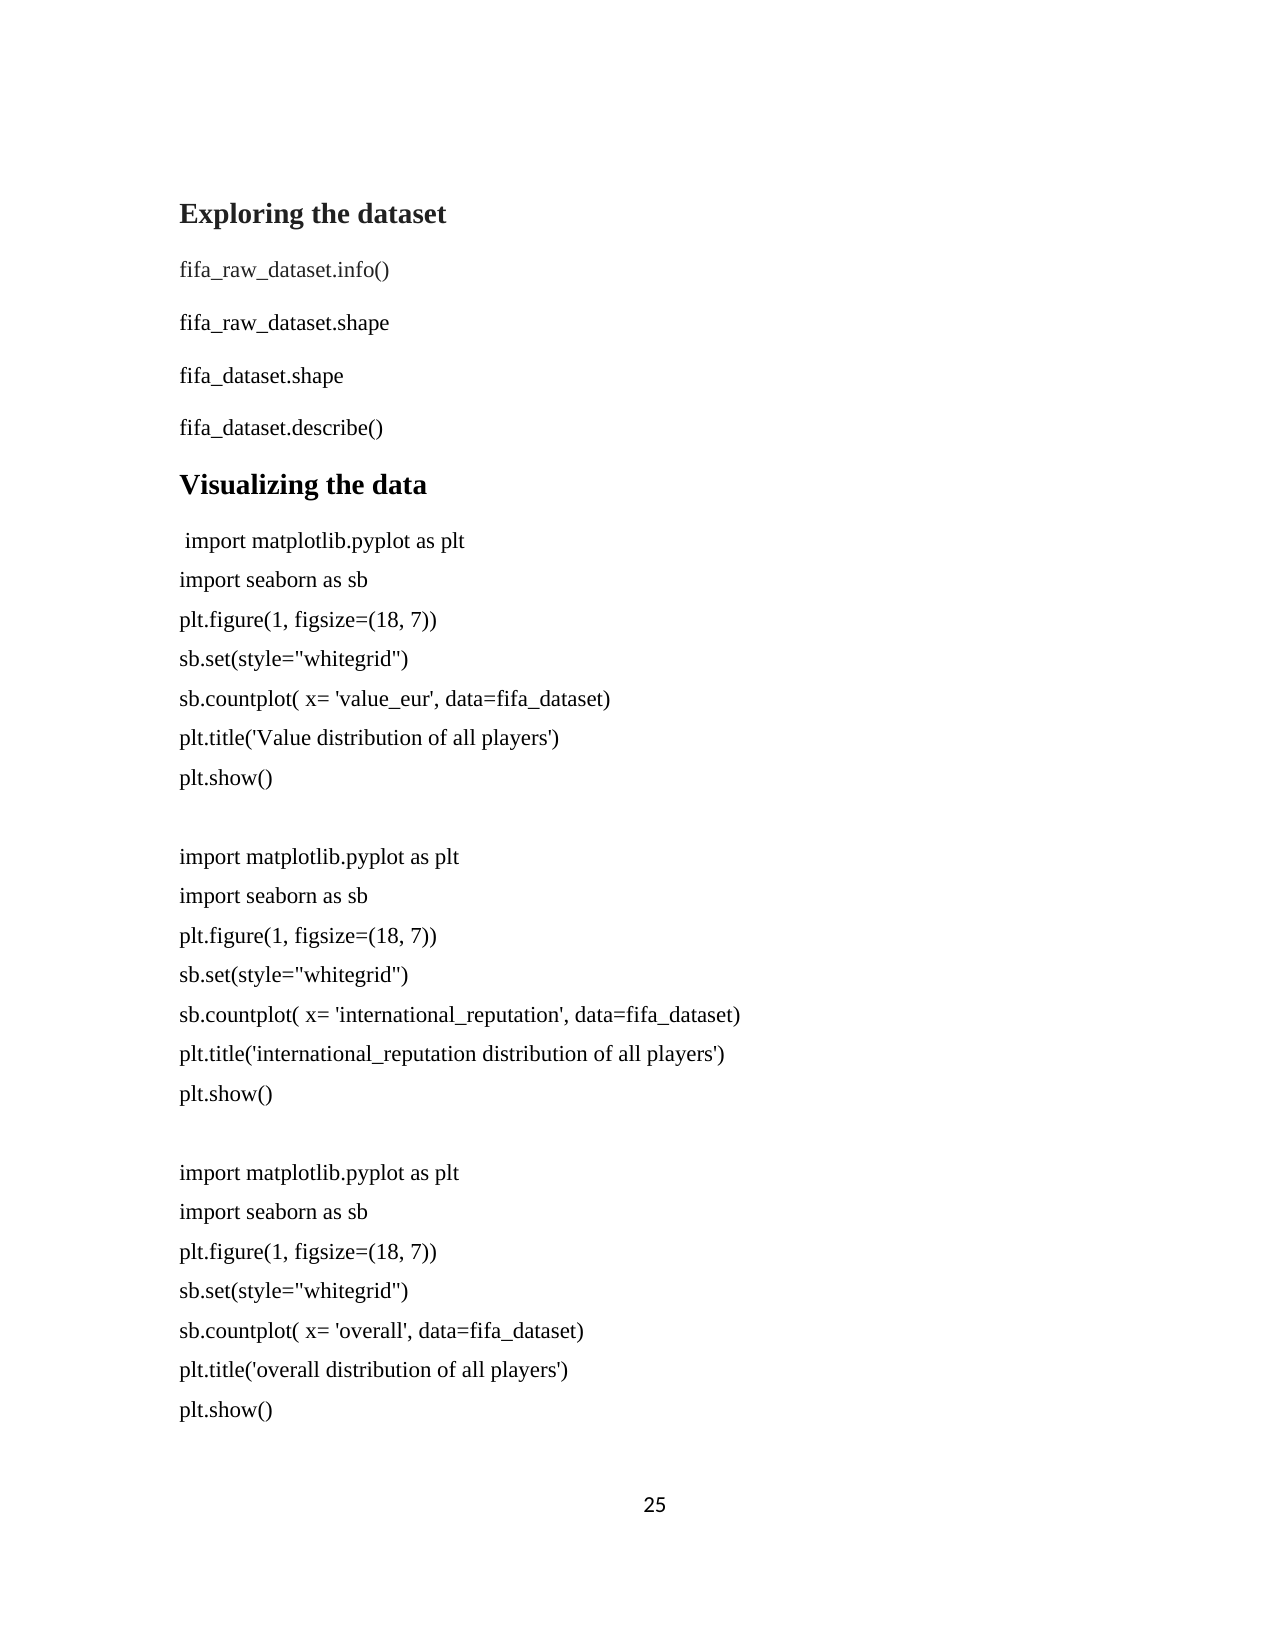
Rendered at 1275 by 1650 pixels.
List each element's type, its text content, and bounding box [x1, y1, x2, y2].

text Visualizing the data [179, 467, 1137, 501]
text plt.title('Value distribution of all players') [179, 724, 1137, 751]
text fifa_raw_dataset.shape [179, 309, 1137, 335]
text fifa_dataset.describe() [179, 414, 1137, 441]
text sb.countplot( x= 'overall', data=fifa_dataset) [179, 1317, 1137, 1343]
text plt.show() [179, 764, 1137, 790]
text sb.set(style="whitegrid") [179, 1277, 1137, 1303]
text import matplotlib.pyplot as plt [179, 843, 1137, 869]
text import matplotlib.pyplot as plt [179, 527, 1137, 553]
text import seaborn as sb [179, 1198, 1137, 1224]
text plt.figure(1, figsize=(18, 7)) [179, 1238, 1137, 1264]
text Exploring the dataset [179, 196, 1137, 230]
text import matplotlib.pyplot as plt [179, 1159, 1137, 1185]
text plt.title('overall distribution of all players') [179, 1356, 1137, 1382]
text sb.set(style="whitegrid") [179, 961, 1137, 988]
text plt.figure(1, figsize=(18, 7)) [179, 922, 1137, 948]
text plt.title('international_reputation distribution of all players') [179, 1040, 1137, 1067]
text fifa_raw_dataset.info() [179, 256, 1137, 283]
text sb.countplot( x= 'international_reputation', data=fifa_dataset) [179, 1001, 1137, 1027]
text plt.show() [179, 1396, 1137, 1422]
text plt.show() [179, 1080, 1137, 1106]
text fifa_dataset.shape [179, 362, 1137, 388]
text sb.set(style="whitegrid") [179, 646, 1137, 672]
text plt.figure(1, figsize=(18, 7)) [179, 606, 1137, 632]
text import seaborn as sb [179, 567, 1137, 593]
text import seaborn as sb [179, 882, 1137, 909]
text sb.countplot( x= 'value_eur', data=fifa_dataset) [179, 685, 1137, 711]
